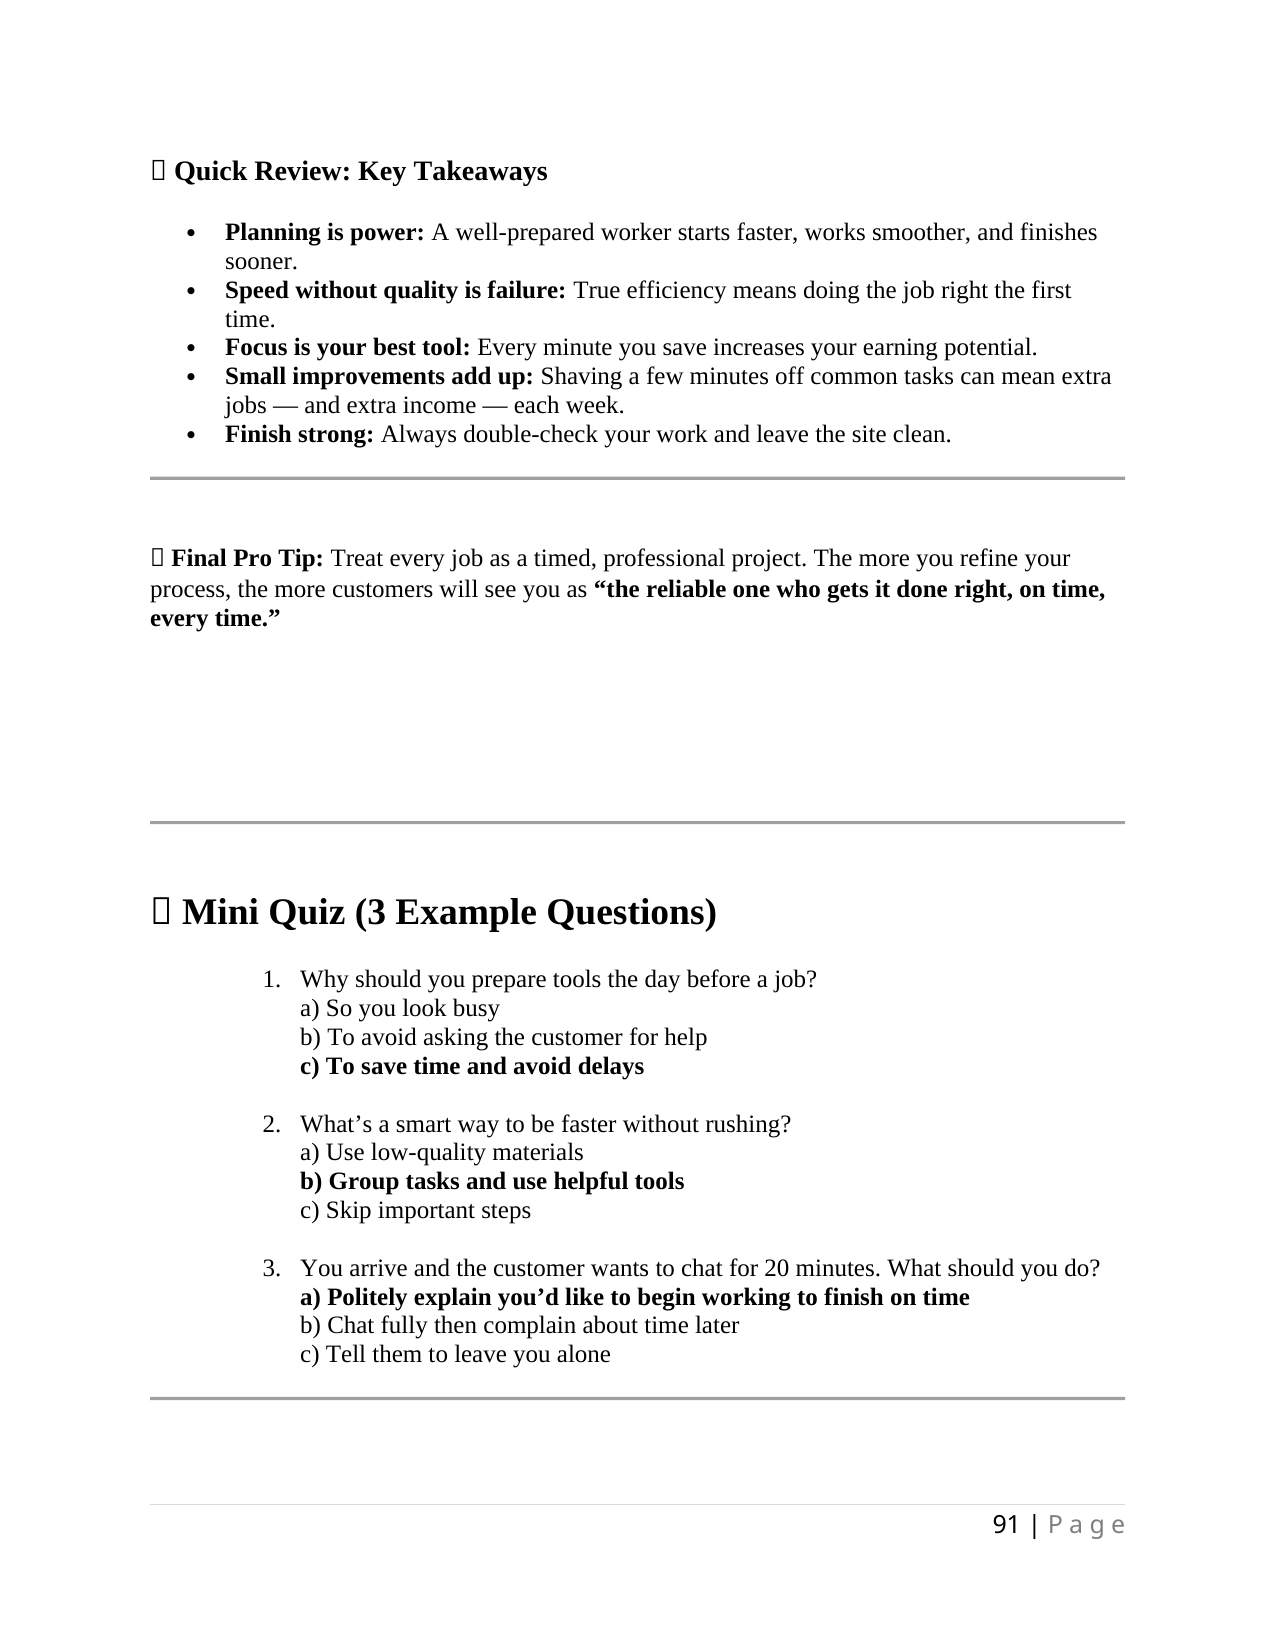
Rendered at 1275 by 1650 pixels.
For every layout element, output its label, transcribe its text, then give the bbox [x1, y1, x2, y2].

list Why should you prepare tools the day before a job? a) So you look busy b) To avoid asking the customer for help c) To save time and avoid delays [262, 964, 1125, 1079]
list Planning is power: A well-prepared worker starts faster, works smoother, and finishes sooner. [187, 217, 1125, 275]
list Focus is your best tool: Every minute you save increases your earning potential. [187, 332, 1125, 361]
text 📝 Mini Quiz (3 Example Questions) [150, 884, 1125, 935]
list Finish strong: Always double-check your work and leave the site clean. [187, 419, 1125, 447]
text 💡 Final Pro Tip: Treat every job as a timed, professional project. The more you refine your process, the more customers will see you as “the reliable one who gets it done right, on time, every time.” [150, 540, 1125, 631]
list What’s a smart way to be faster without rushing? a) Use low-quality materials b) Group tasks and use helpful tools c) Skip important steps [262, 1109, 1125, 1224]
text 🧠 Quick Review: Key Takeaways [150, 150, 1125, 188]
list Speed without quality is failure: True efficiency means doing the job right the first time. [187, 275, 1125, 332]
list You arrive and the customer wants to chat for 20 minutes. What should you do? a) Politely explain you’d like to begin working to finish on time b) Chat fully then complain about time later c) Tell them to leave you alone [262, 1253, 1125, 1368]
list Small improvements add up: Shaving a few minutes off common tasks can mean extra jobs — and extra income — each week. [187, 361, 1125, 419]
